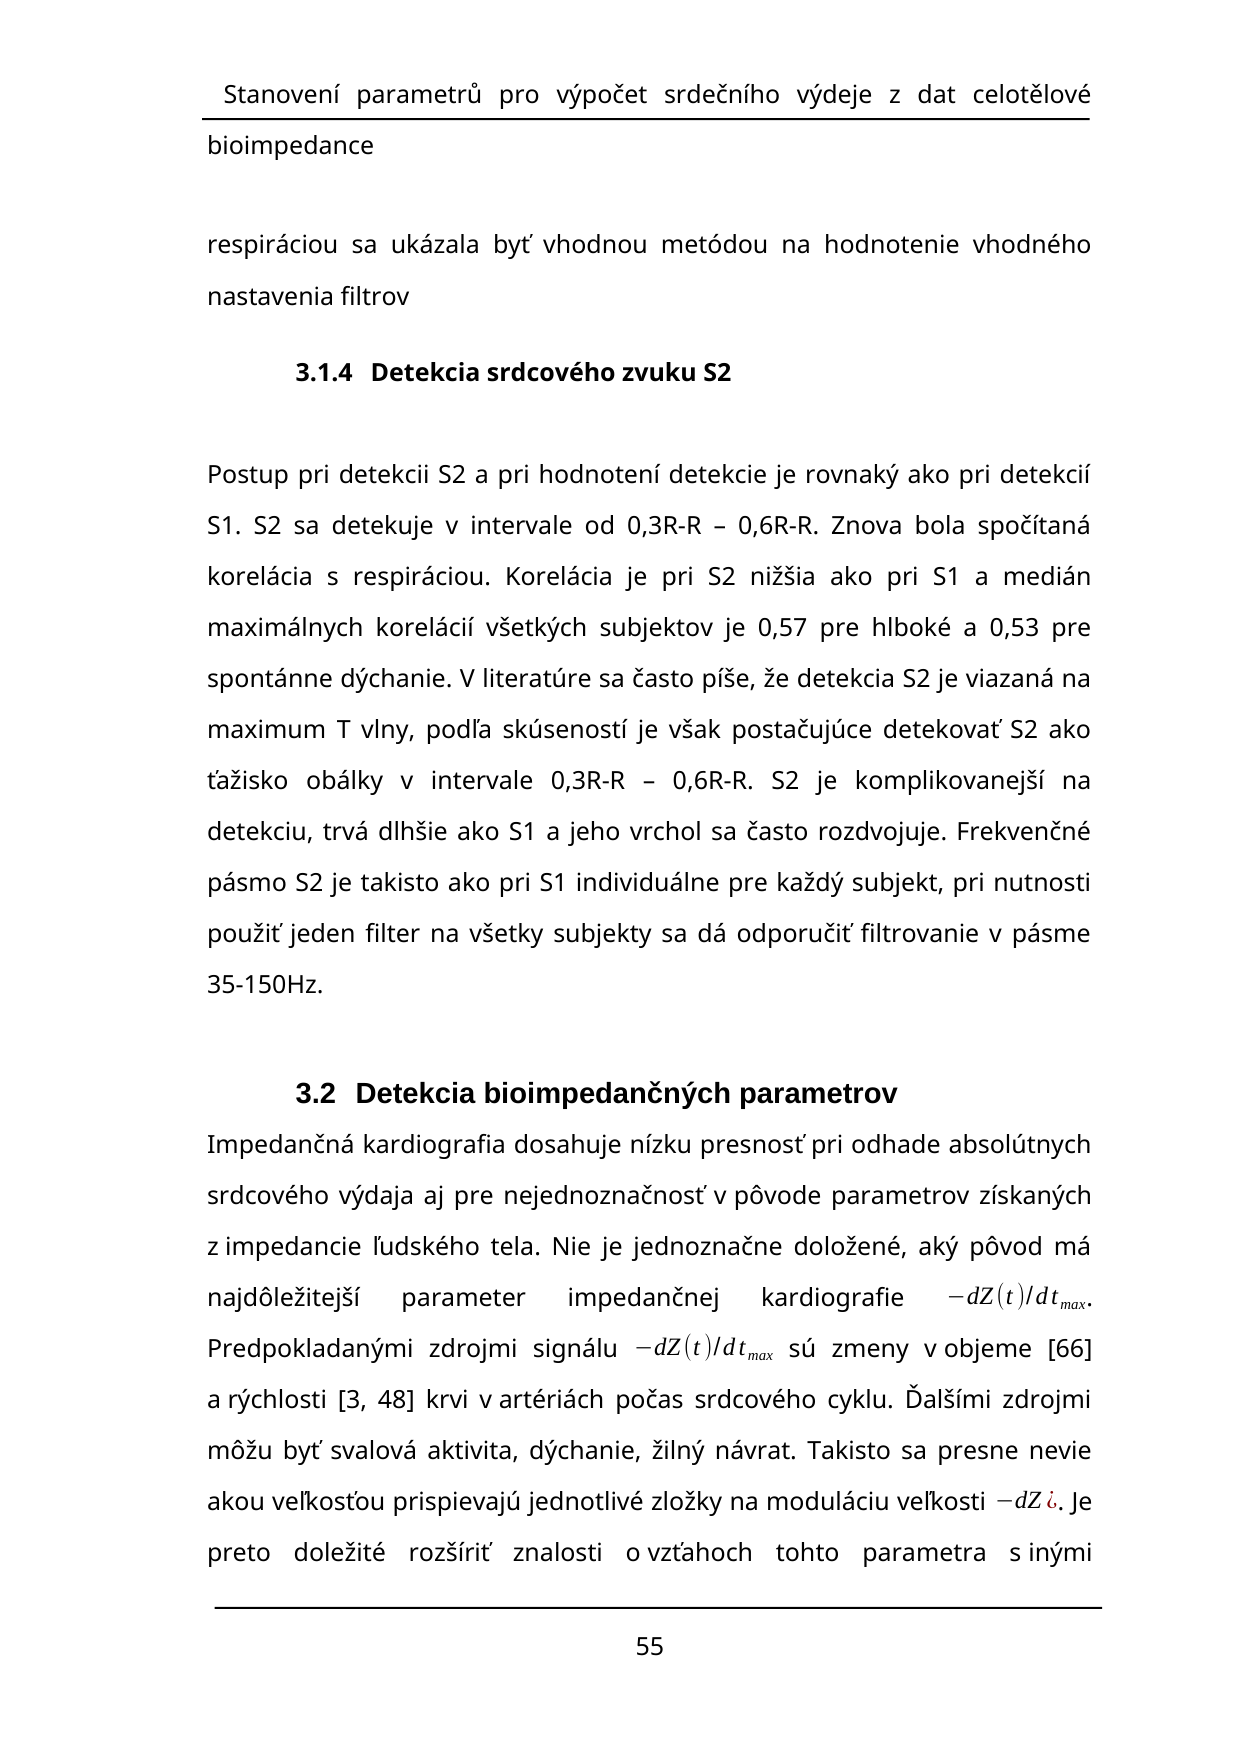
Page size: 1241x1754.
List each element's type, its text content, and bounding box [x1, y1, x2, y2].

subtitle Detekcia srdcového zvuku S2 [295, 354, 1092, 388]
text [207, 1127, 1092, 1569]
text Postup pri detekcii S2 a pri hodnotení detekcie je rovnaký ako pri detekcií S1. S2 sa detekuje v intervale od 0,3R-R – 0,6R-R. Znova bola spočítaná korelácia s respiráciou. Korelácia je pri S2 nižšia ako pri S1 a medián maximálnych korelácií všetkých subjektov je 0,57 pre hlboké a 0,53 pre spontánne dýchanie. V literatúre sa často píše, že detekcia S2 je viazaná na maximum T vlny, podľa skúseností je však postačujúce detekovať S2 ako ťažisko obálky v intervale 0,3R-R – 0,6R-R. S2 je komplikovanejší na detekciu, trvá dlhšie ako S1 a jeho vrchol sa často rozdvojuje. Frekvenčné pásmo S2 je takisto ako pri S1 individuálne pre každý subjekt, pri nutnosti použiť jeden filter na všetky subjekty sa dá odporučiť filtrovanie v pásme 35-150Hz. [207, 456, 1092, 1001]
subtitle Detekcia bioimpedančných parametrov [295, 1076, 1092, 1110]
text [207, 227, 1092, 312]
